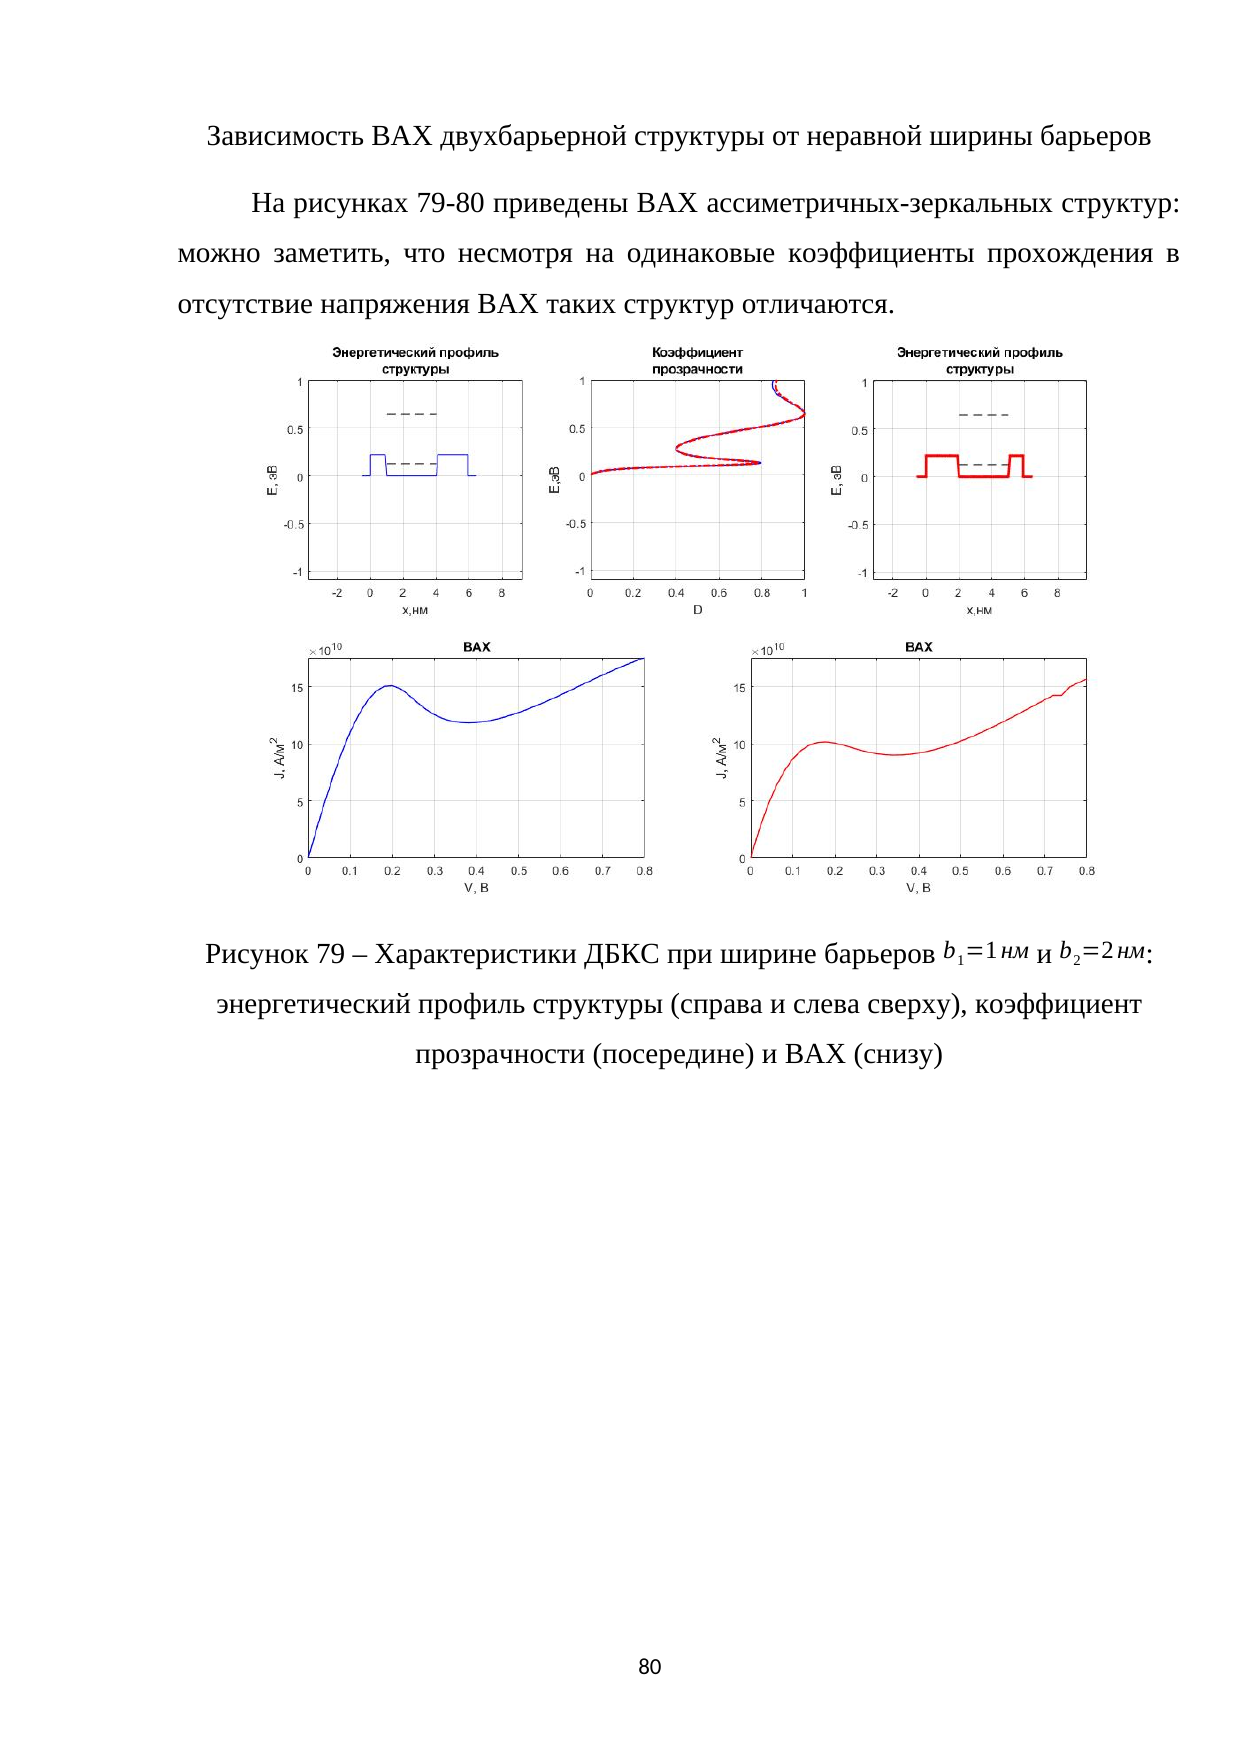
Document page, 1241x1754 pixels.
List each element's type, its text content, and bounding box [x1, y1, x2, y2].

text На рисунках 79-80 приведены ВАХ ассиметричных-зеркальных структур: можно заметить, что несмотря на одинаковые коэффициенты прохождения в отсутствие напряжения ВАХ таких структур отличаются. [177, 185, 1181, 319]
text Зависимость ВАХ двухбарьерной структуры от неравной ширины барьеров [177, 118, 1181, 152]
text Рисунок 79 – Характеристики ДБКС при ширине барьеров и : энергетический профиль структуры (справа и слева сверху), коэффициент прозрачности (посередине) и ВАХ (снизу) [177, 936, 1181, 1070]
picture [177, 336, 1182, 922]
